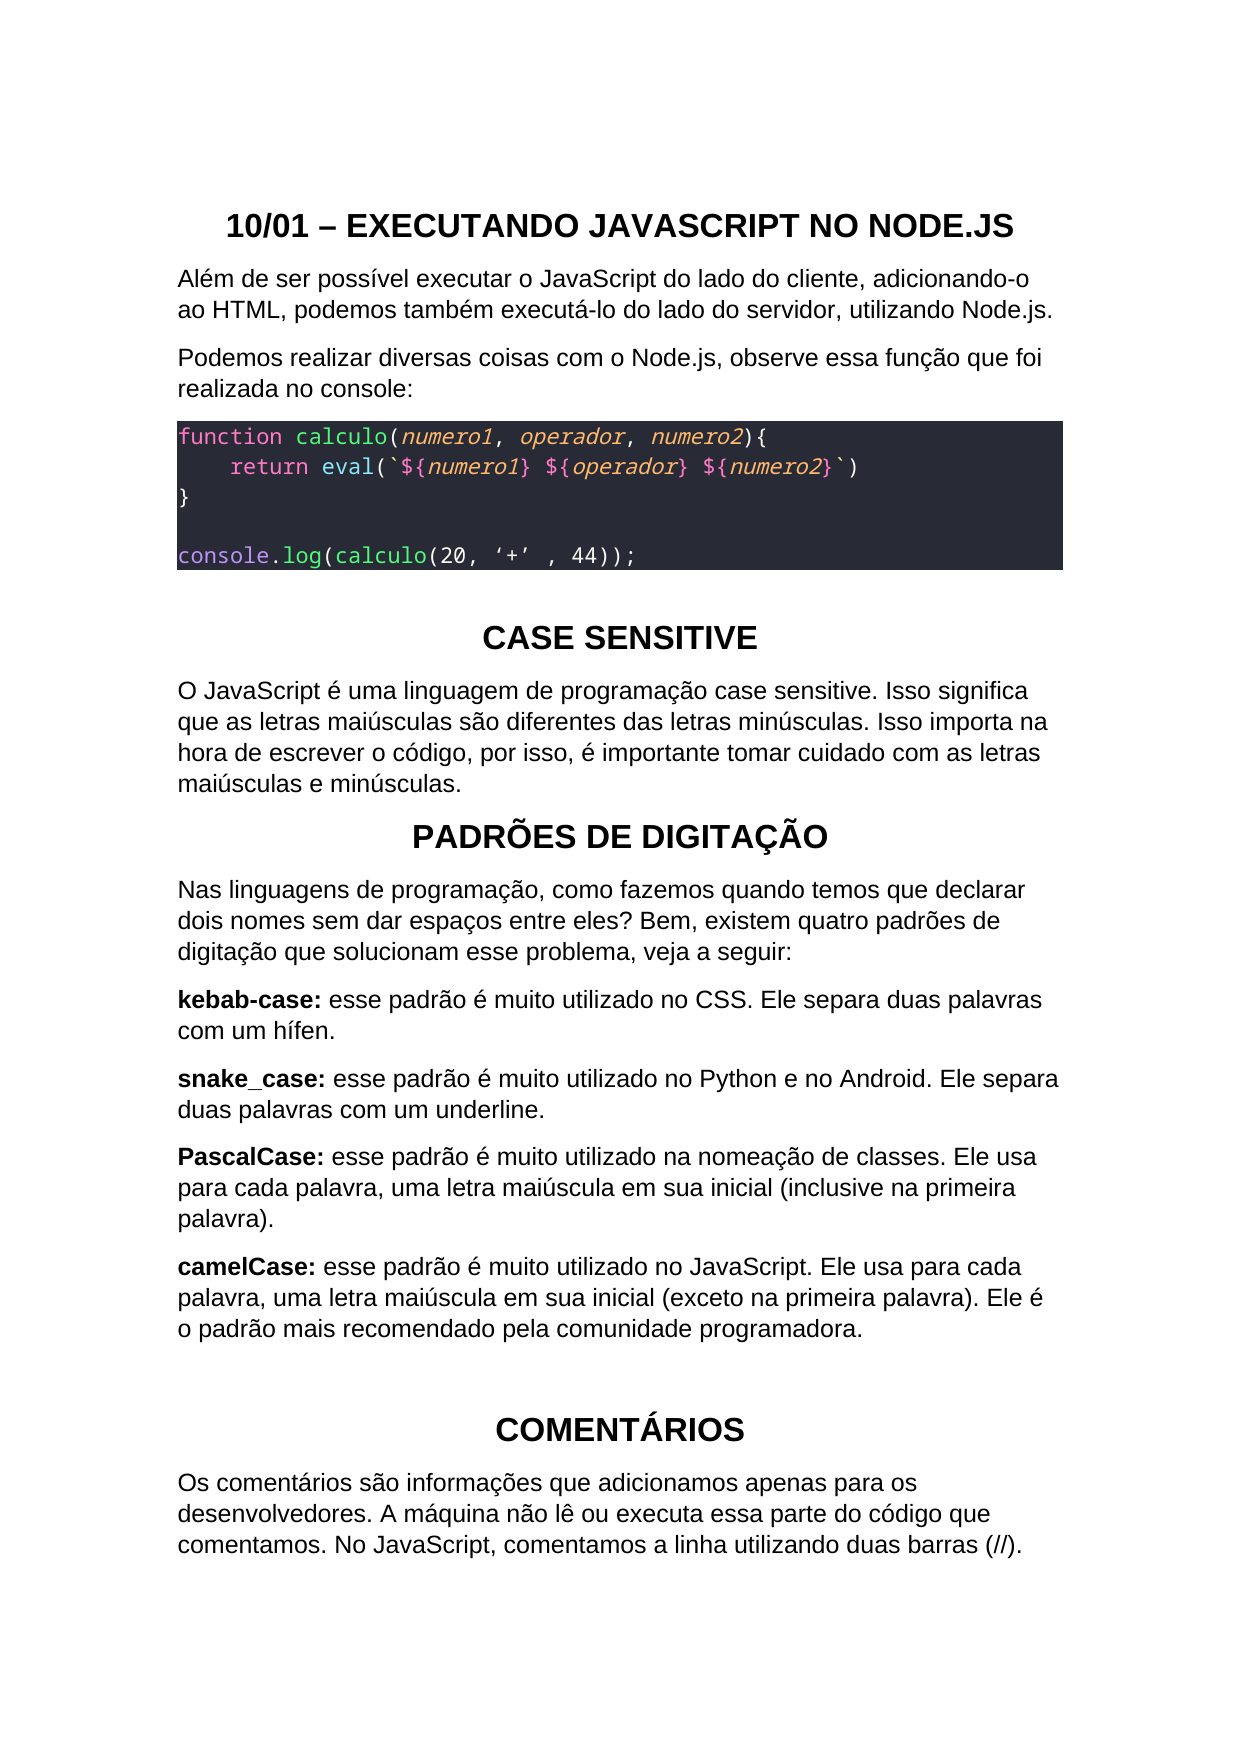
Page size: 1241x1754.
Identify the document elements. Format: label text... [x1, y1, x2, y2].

text COMENTÁRIOS [177, 1410, 1063, 1448]
text Além de ser possível executar o JavaScript do lado do cliente, adicionando-o ao HTML, podemos também executá-lo do lado do servidor, utilizando Node.js. [177, 264, 1063, 324]
text Os comentários são informações que adicionamos apenas para os desenvolvedores. A máquina não lê ou executa essa parte do código que comentamos. No JavaScript, comentamos a linha utilizando duas barras (//). [177, 1468, 1063, 1559]
text camelCase: esse padrão é muito utilizado no JavaScript. Ele usa para cada palavra, uma letra maiúscula em sua inicial (exceto na primeira palavra). Ele é o padrão mais recomendado pela comunidade programadora. [177, 1252, 1063, 1343]
text console.log(calculo(20, ‘+’ , 44)); [177, 541, 1063, 570]
text snake_case: esse padrão é muito utilizado no Python e no Android. Ele separa duas palavras com um underline. [177, 1064, 1063, 1123]
text 10/01 – EXECUTANDO JAVASCRIPT NO NODE.JS [177, 206, 1063, 244]
text kebab-case: esse padrão é muito utilizado no CSS. Ele separa duas palavras com um hífen. [177, 985, 1063, 1045]
text return eval(`${numero1} ${operador} ${numero2}`) [177, 451, 1063, 481]
text PascalCase: esse padrão é muito utilizado na nomeação de classes. Ele usa para cada palavra, uma letra maiúscula em sua inicial (inclusive na primeira palavra). [177, 1142, 1063, 1233]
text } [177, 481, 1063, 511]
text function calculo(numero1, operador, numero2){ [177, 421, 1063, 451]
text Podemos realizar diversas coisas com o Node.js, observe essa função que foi realizada no console: [177, 343, 1063, 402]
text PADRÕES DE DIGITAÇÃO [177, 817, 1063, 855]
text Nas linguagens de programação, como fazemos quando temos que declarar dois nomes sem dar espaços entre eles? Bem, existem quatro padrões de digitação que solucionam esse problema, veja a seguir: [177, 875, 1063, 966]
text CASE SENSITIVE [177, 618, 1063, 656]
text O JavaScript é uma linguagem de programação case sensitive. Isso significa que as letras maiúsculas são diferentes das letras minúsculas. Isso importa na hora de escrever o código, por isso, é importante tomar cuidado com as letras maiúsculas e minúsculas. [177, 676, 1063, 798]
